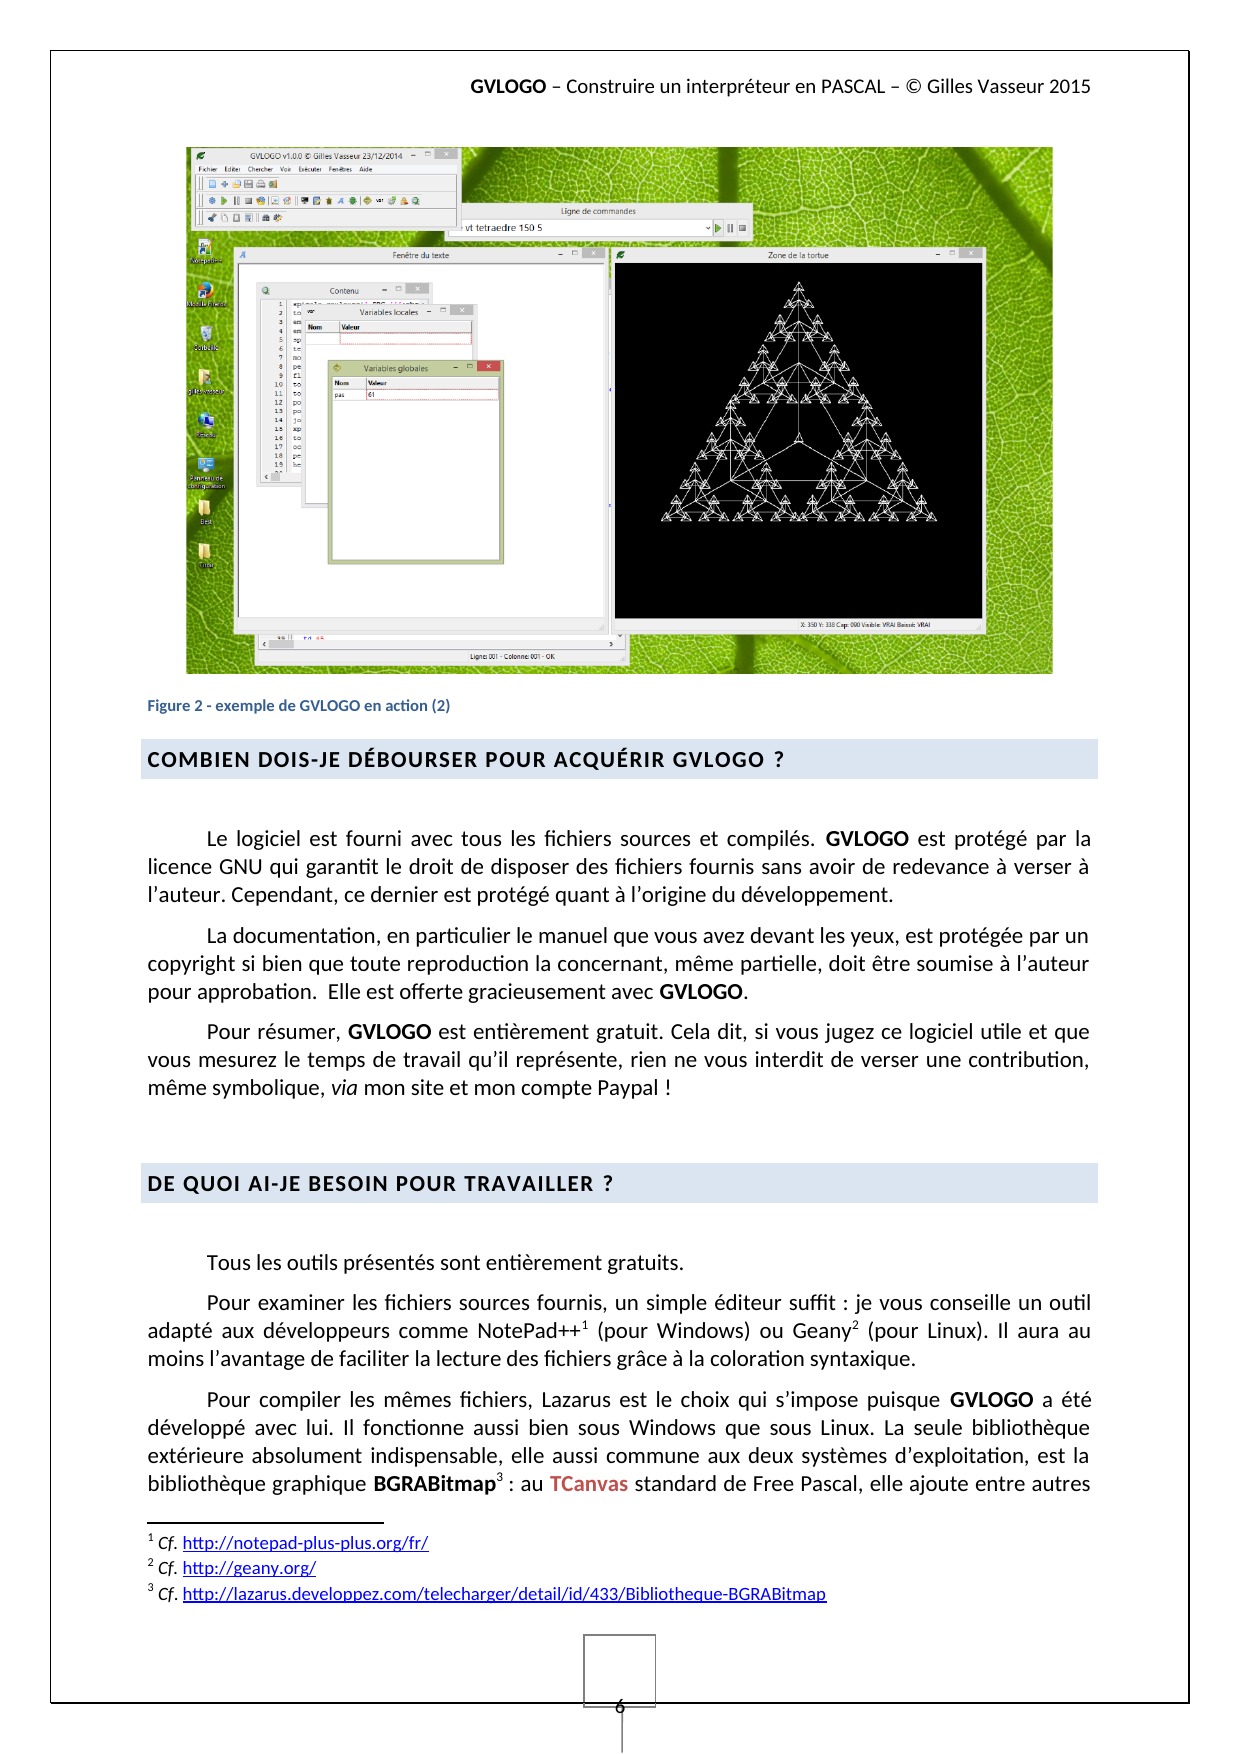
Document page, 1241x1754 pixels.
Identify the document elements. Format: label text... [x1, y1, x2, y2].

text Tous les outils présentés sont entièrement gratuits. [147, 1248, 1092, 1276]
text Pour examiner les fichiers sources fournis, un simple éditeur suffit : je vous conseille un outil adapté aux développeurs comme NotePad++ (pour Windows) ou Geany (pour Linux). Il aura au moins l’avantage de faciliter la lecture des fichiers grâce à la coloration syntaxique. [147, 1288, 1092, 1372]
text Figure 2 - exemple de GVLOGO en action (2) [147, 695, 1092, 715]
picture [186, 147, 1053, 674]
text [147, 1385, 1092, 1497]
text Pour résumer, GVLOGO est entièrement gratuit. Cela dit, si vous jugez ce logiciel utile et que vous mesurez le temps de travail qu’il représente, rien ne vous interdit de verser une contribution, même symbolique, via mon site et mon compte Paypal ! [147, 1017, 1092, 1101]
subtitle De quoi ai-je besoin pour travailler ? [148, 1169, 1092, 1197]
subtitle Combien dois-je débourser pour acquérir GVLOGO ? [148, 745, 1092, 773]
text Le logiciel est fourni avec tous les fichiers sources et compilés. GVLOGO est protégé par la licence GNU qui garantit le droit de disposer des fichiers fournis sans avoir de redevance à verser à l’auteur. Cependant, ce dernier est protégé quant à l’origine du développement. [147, 824, 1092, 908]
text La documentation, en particulier le manuel que vous avez devant les yeux, est protégée par un copyright si bien que toute reproduction la concernant, même partielle, doit être soumise à l’auteur pour approbation. Elle est offerte gracieusement avec GVLOGO. [147, 921, 1092, 1005]
